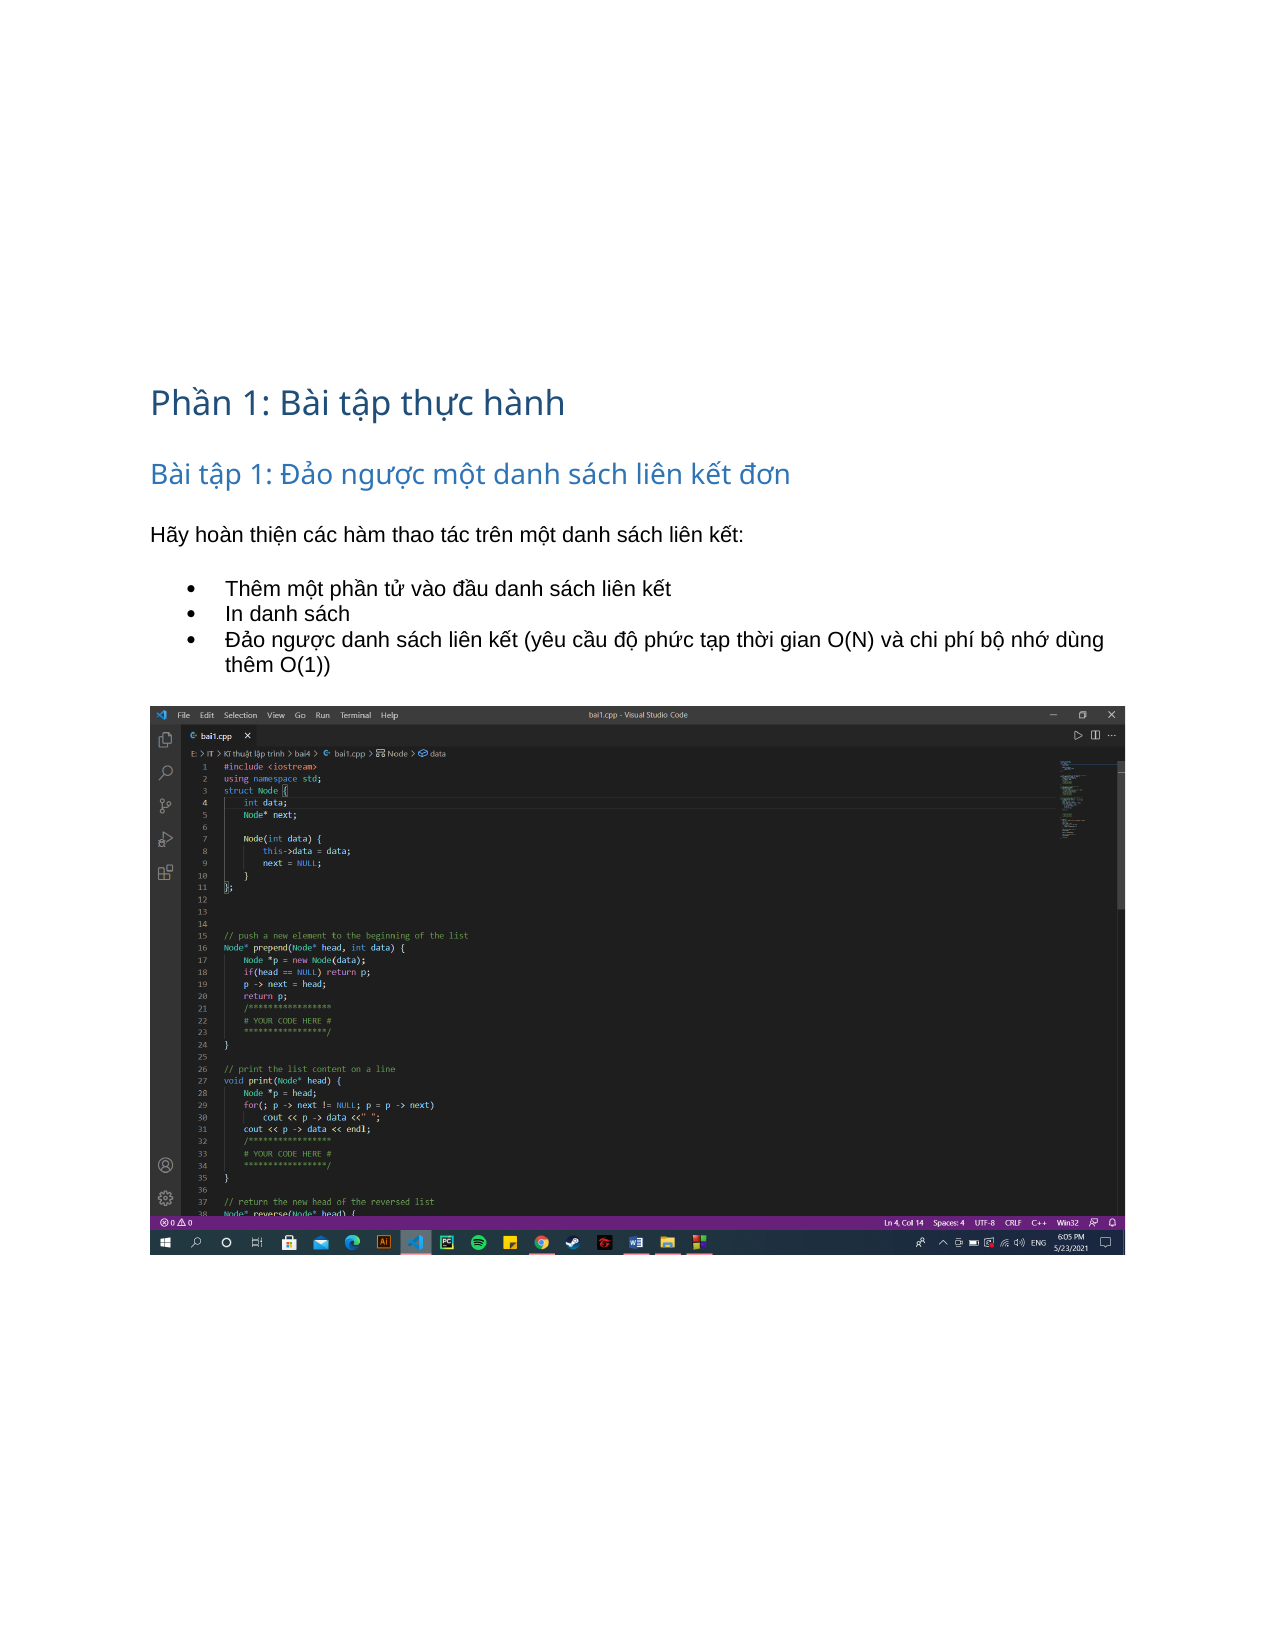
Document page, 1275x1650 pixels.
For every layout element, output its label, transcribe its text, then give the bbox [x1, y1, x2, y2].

picture [150, 706, 1125, 1255]
subtitle Phần 1: Bài tập thực hành [150, 378, 1125, 425]
list Đảo ngược danh sách liên kết (yêu cầu độ phức tạp thời gian O(N) và chi phí bộ nhớ dùng thêm O(1)) [187, 626, 1125, 677]
subtitle Bài tập 1: Đảo ngược một danh sách liên kết đơn [150, 454, 1125, 492]
text Hãy hoàn thiện các hàm thao tác trên một danh sách liên kết: [150, 522, 1125, 547]
list In danh sách [187, 601, 1125, 626]
list Thêm một phần tử vào đầu danh sách liên kết [187, 576, 1125, 601]
